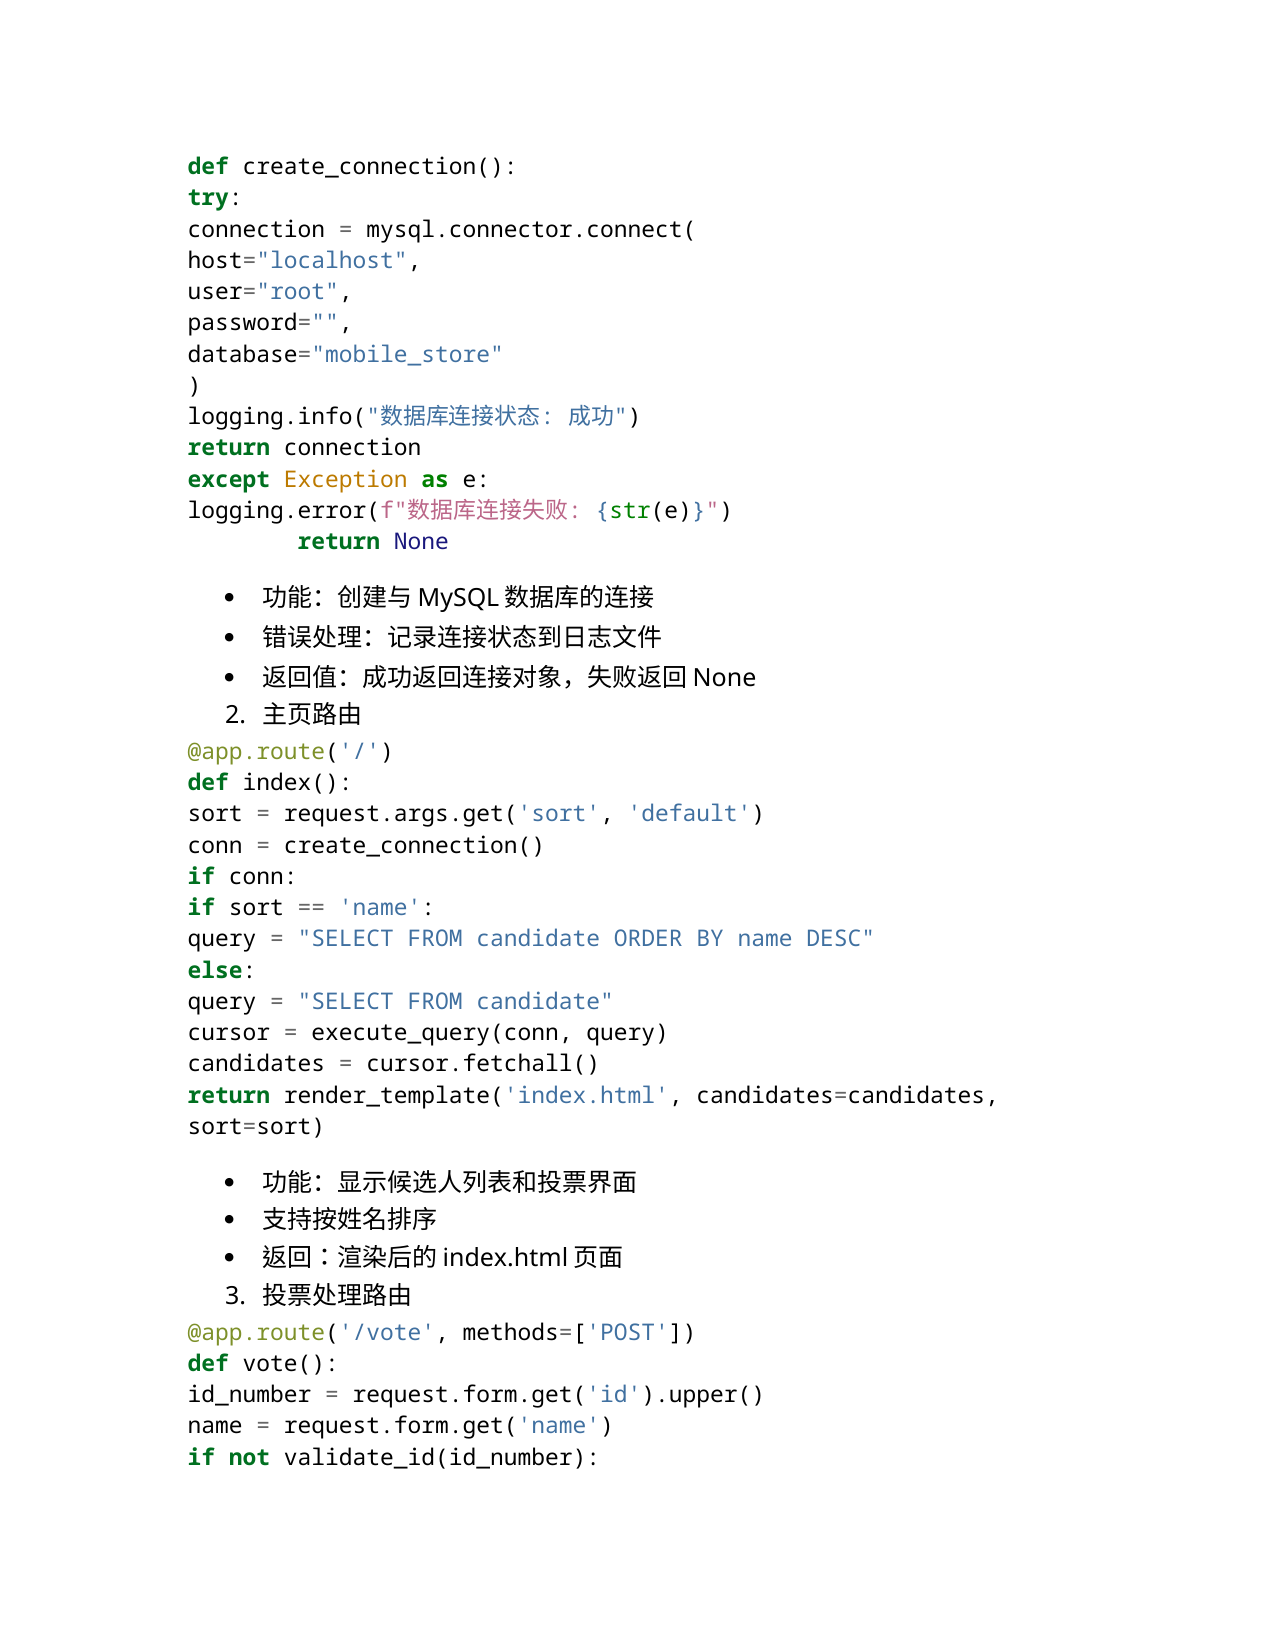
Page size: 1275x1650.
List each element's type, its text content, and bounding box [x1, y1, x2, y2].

list 投票处理路由 [225, 1278, 1087, 1312]
list 返回：渲染后的index.html页面 [225, 1240, 1087, 1274]
text def create_connection(): try: connection = mysql.connector.connect( host="localhost", user="root", password="", database="mobile_store" ) logging.info("数据库连接状态: 成功") return connection except Exception as e: logging.error(f"数据库连接失败: {str(e)}") return None [187, 150, 1087, 556]
list 支持按姓名排序 [225, 1202, 1087, 1236]
list 功能：显示候选人列表和投票界面 [225, 1162, 1087, 1198]
list 错误处理：记录连接状态到日志文件 [225, 617, 1087, 653]
list 主页路由 [225, 697, 1087, 731]
list 返回值：成功返回连接对象，失败返回None [225, 657, 1087, 693]
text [187, 1315, 1087, 1472]
text @app.route('/') def index(): sort = request.args.get('sort', 'default') conn = create_connection() if conn: if sort == 'name': query = "SELECT FROM candidate ORDER BY name DESC" else: query = "SELECT FROM candidate" cursor = execute_query(conn, query) candidates = cursor.fetchall() return render_template('index.html', candidates=candidates, sort=sort) [187, 735, 1087, 1141]
list 功能：创建与MySQL数据库的连接 [225, 577, 1087, 613]
